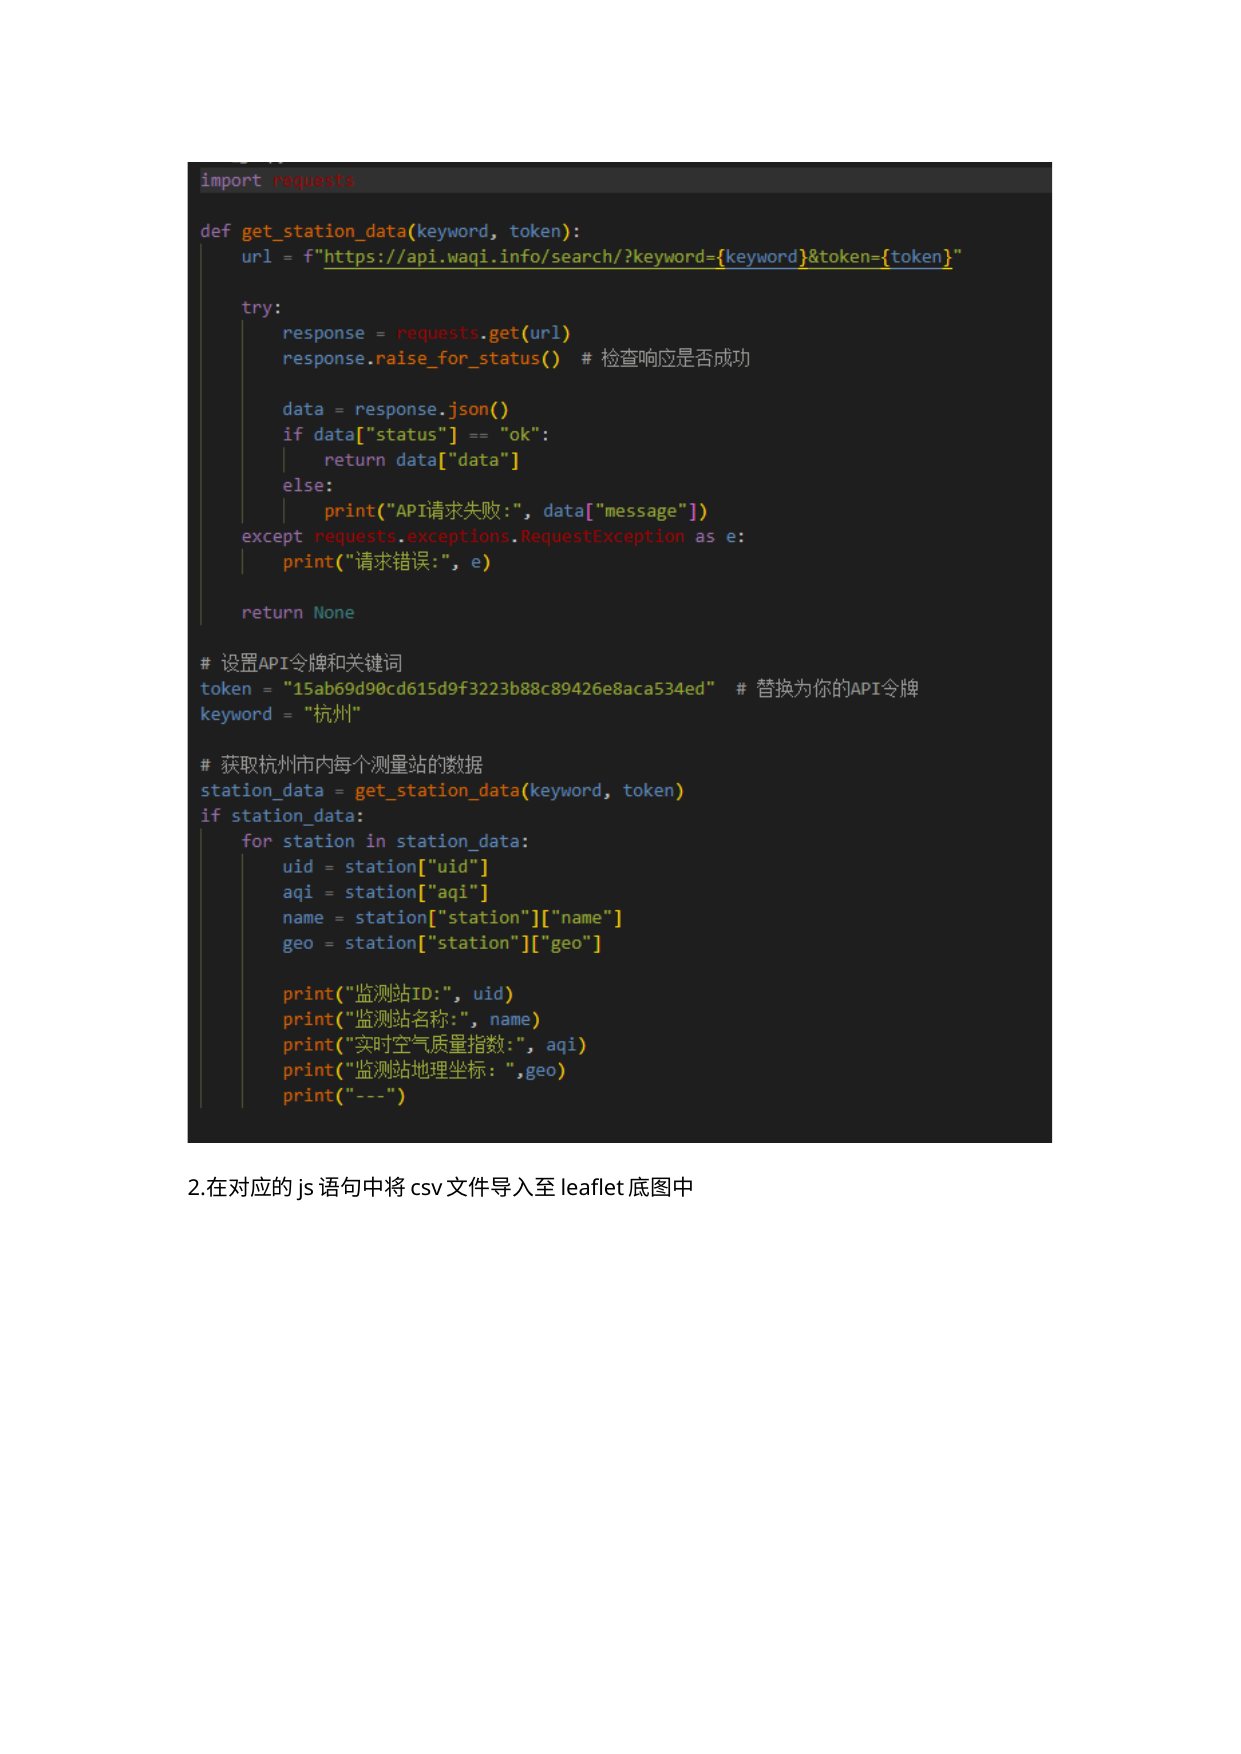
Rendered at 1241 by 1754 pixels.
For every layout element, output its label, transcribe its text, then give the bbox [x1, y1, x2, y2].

text 2.在对应的js语句中将csv文件导入至leaflet底图中 [187, 1169, 1053, 1202]
picture [187, 162, 1053, 1143]
